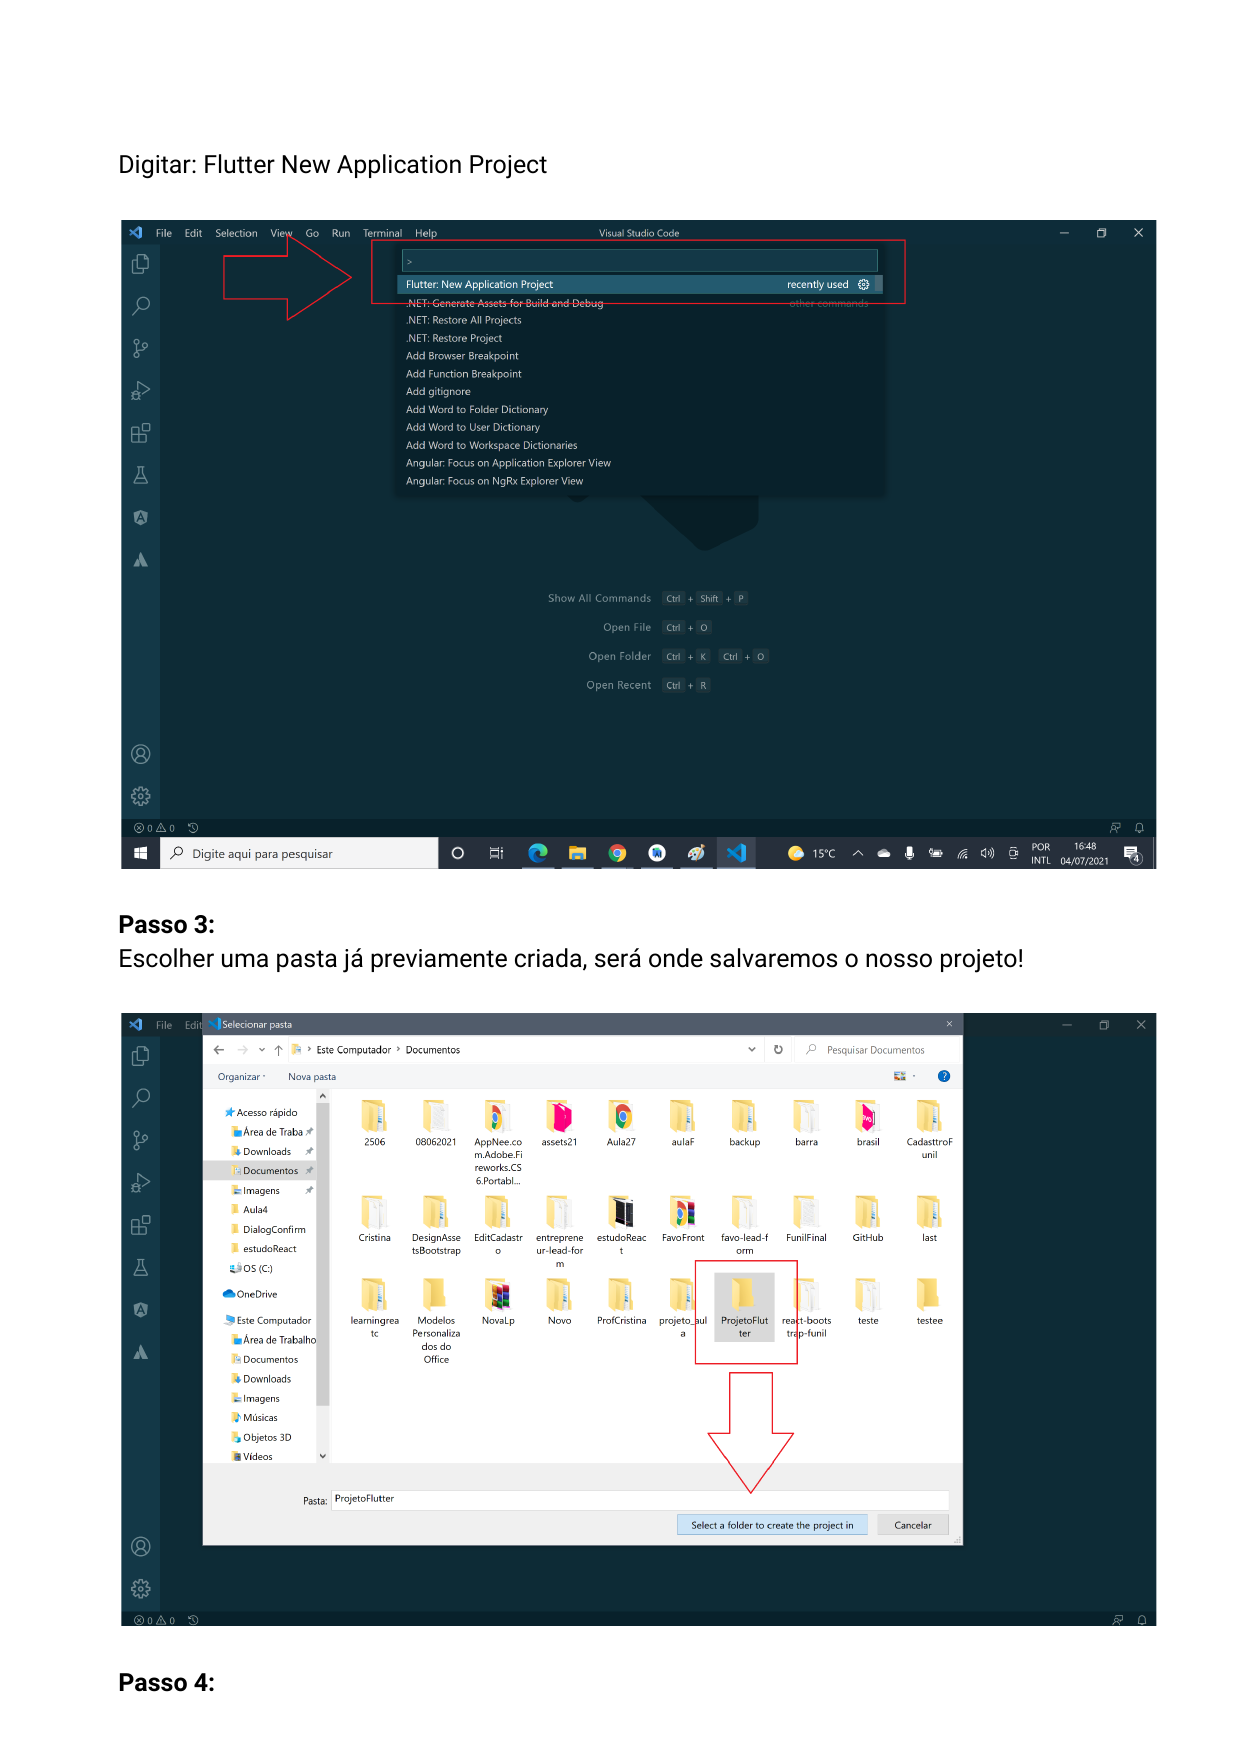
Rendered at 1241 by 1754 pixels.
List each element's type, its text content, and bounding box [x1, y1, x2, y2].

text Digitar: Flutter New Application Project [118, 150, 1153, 179]
picture [121, 220, 1157, 869]
picture [121, 1013, 1157, 1626]
text Passo 3: [118, 911, 1153, 940]
text Escolher uma pasta já previamente criada, será onde salvaremos o nosso projeto! [118, 944, 1153, 973]
text Passo 4: [118, 1668, 1153, 1697]
